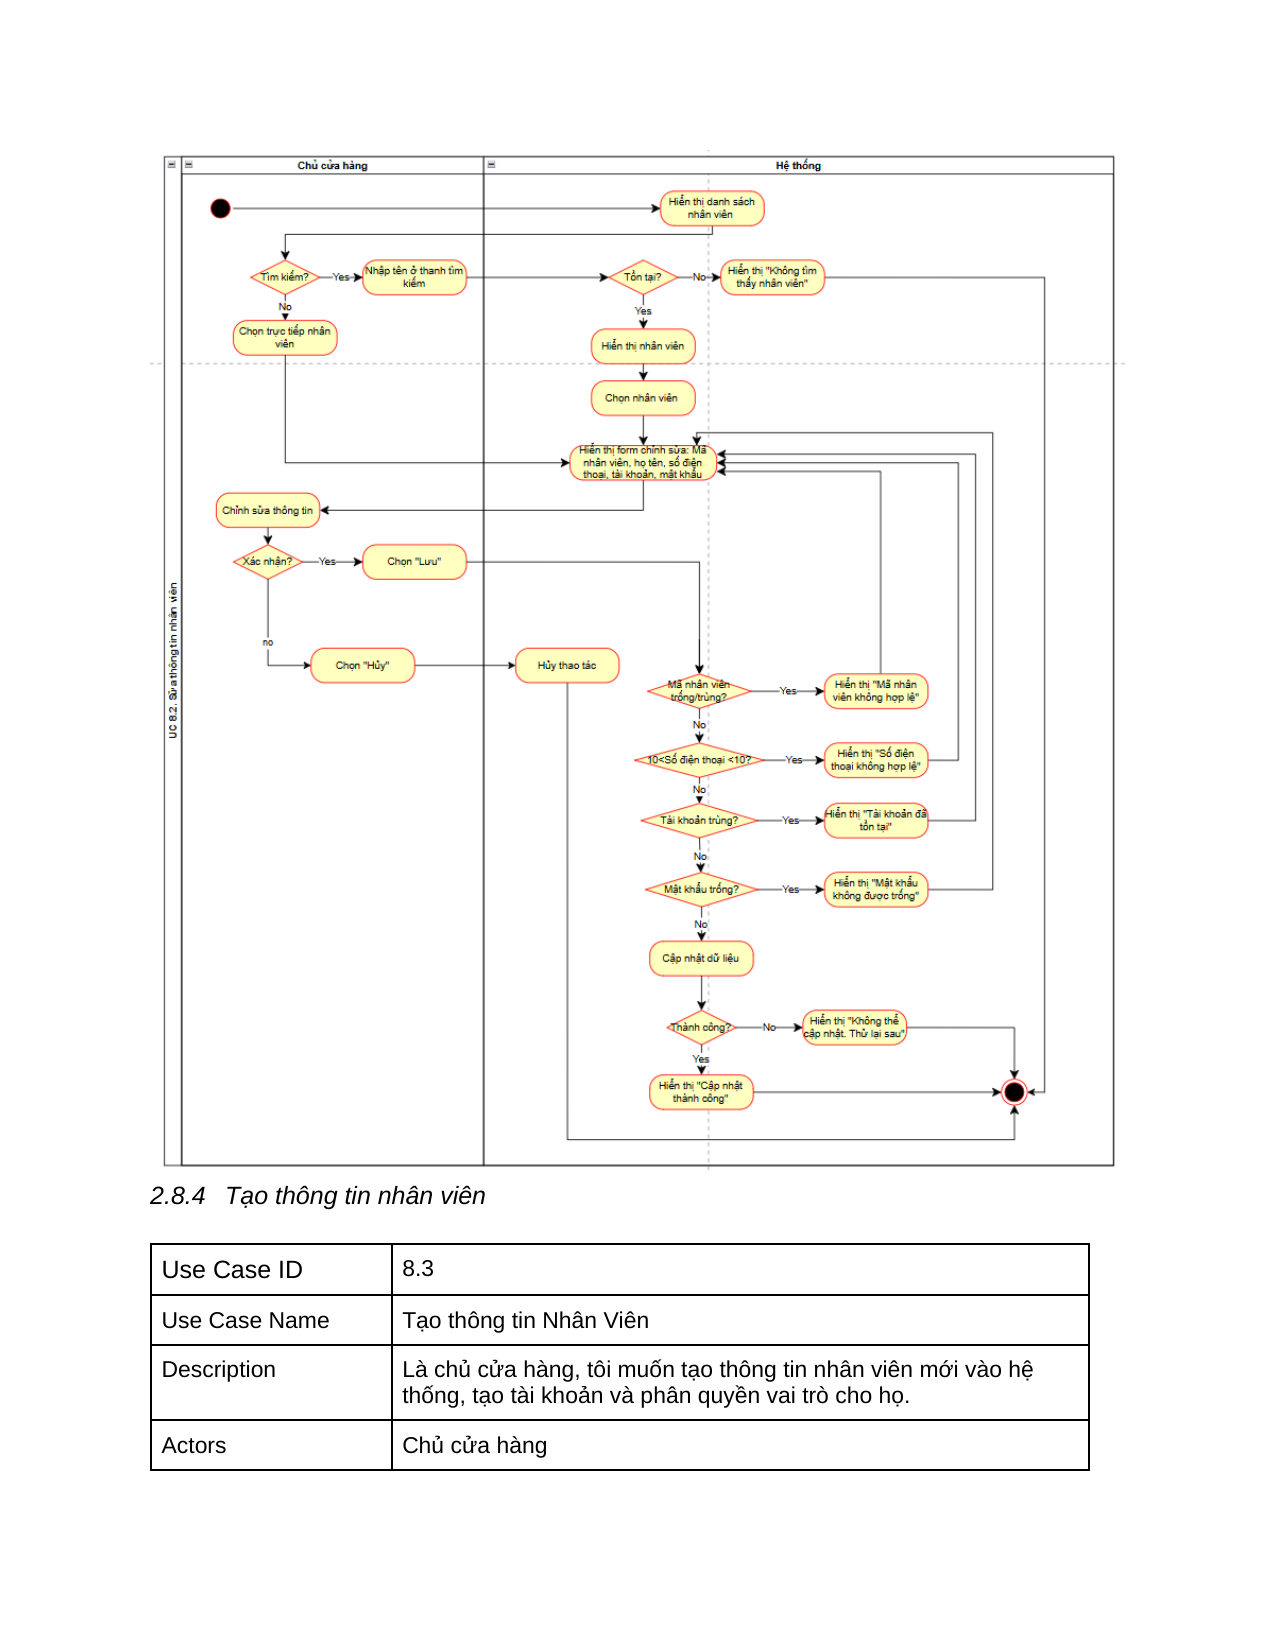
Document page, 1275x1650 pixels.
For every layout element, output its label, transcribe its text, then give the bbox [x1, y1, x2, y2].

picture [150, 150, 1125, 1173]
subtitle Tạo thông tin nhân viên [150, 1181, 1125, 1210]
